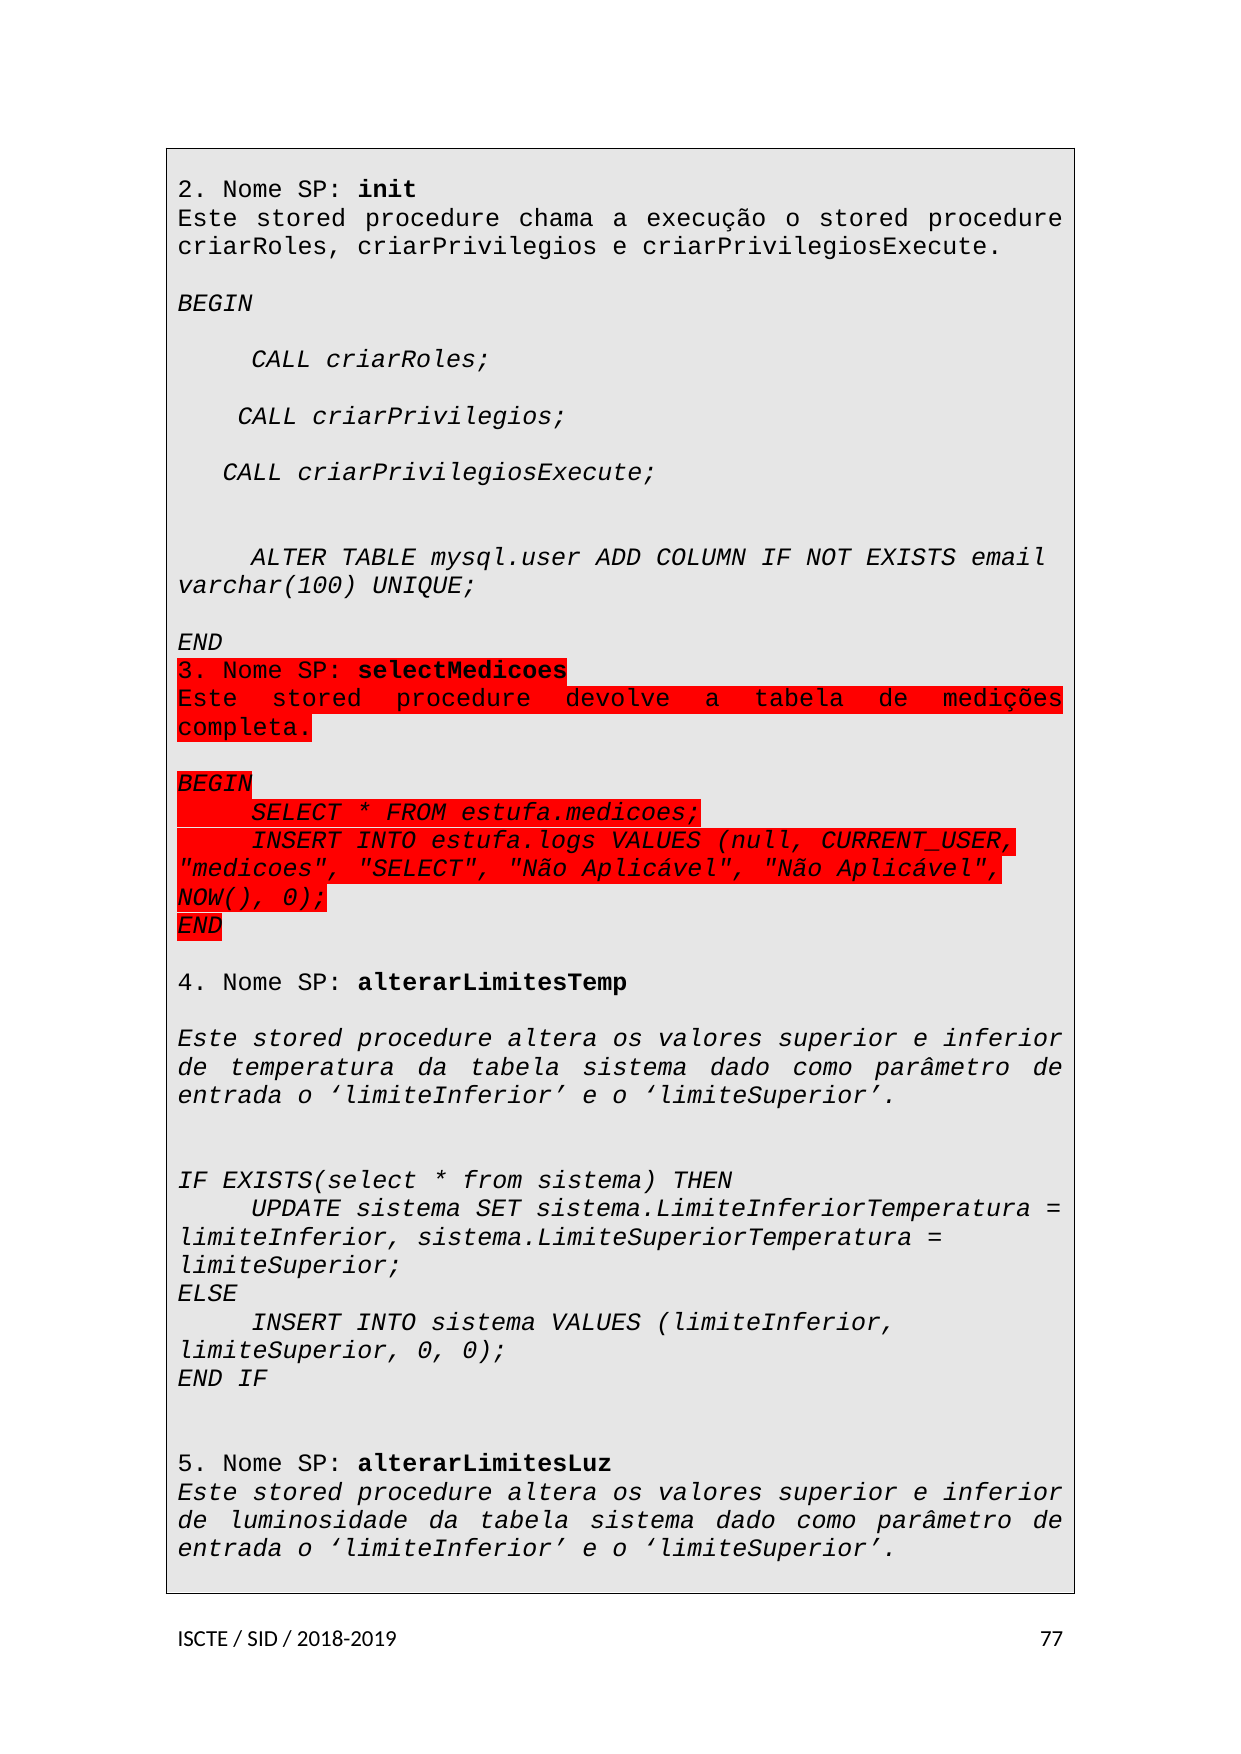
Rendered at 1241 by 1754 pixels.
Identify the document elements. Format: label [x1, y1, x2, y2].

table_header [167, 149, 1074, 1592]
